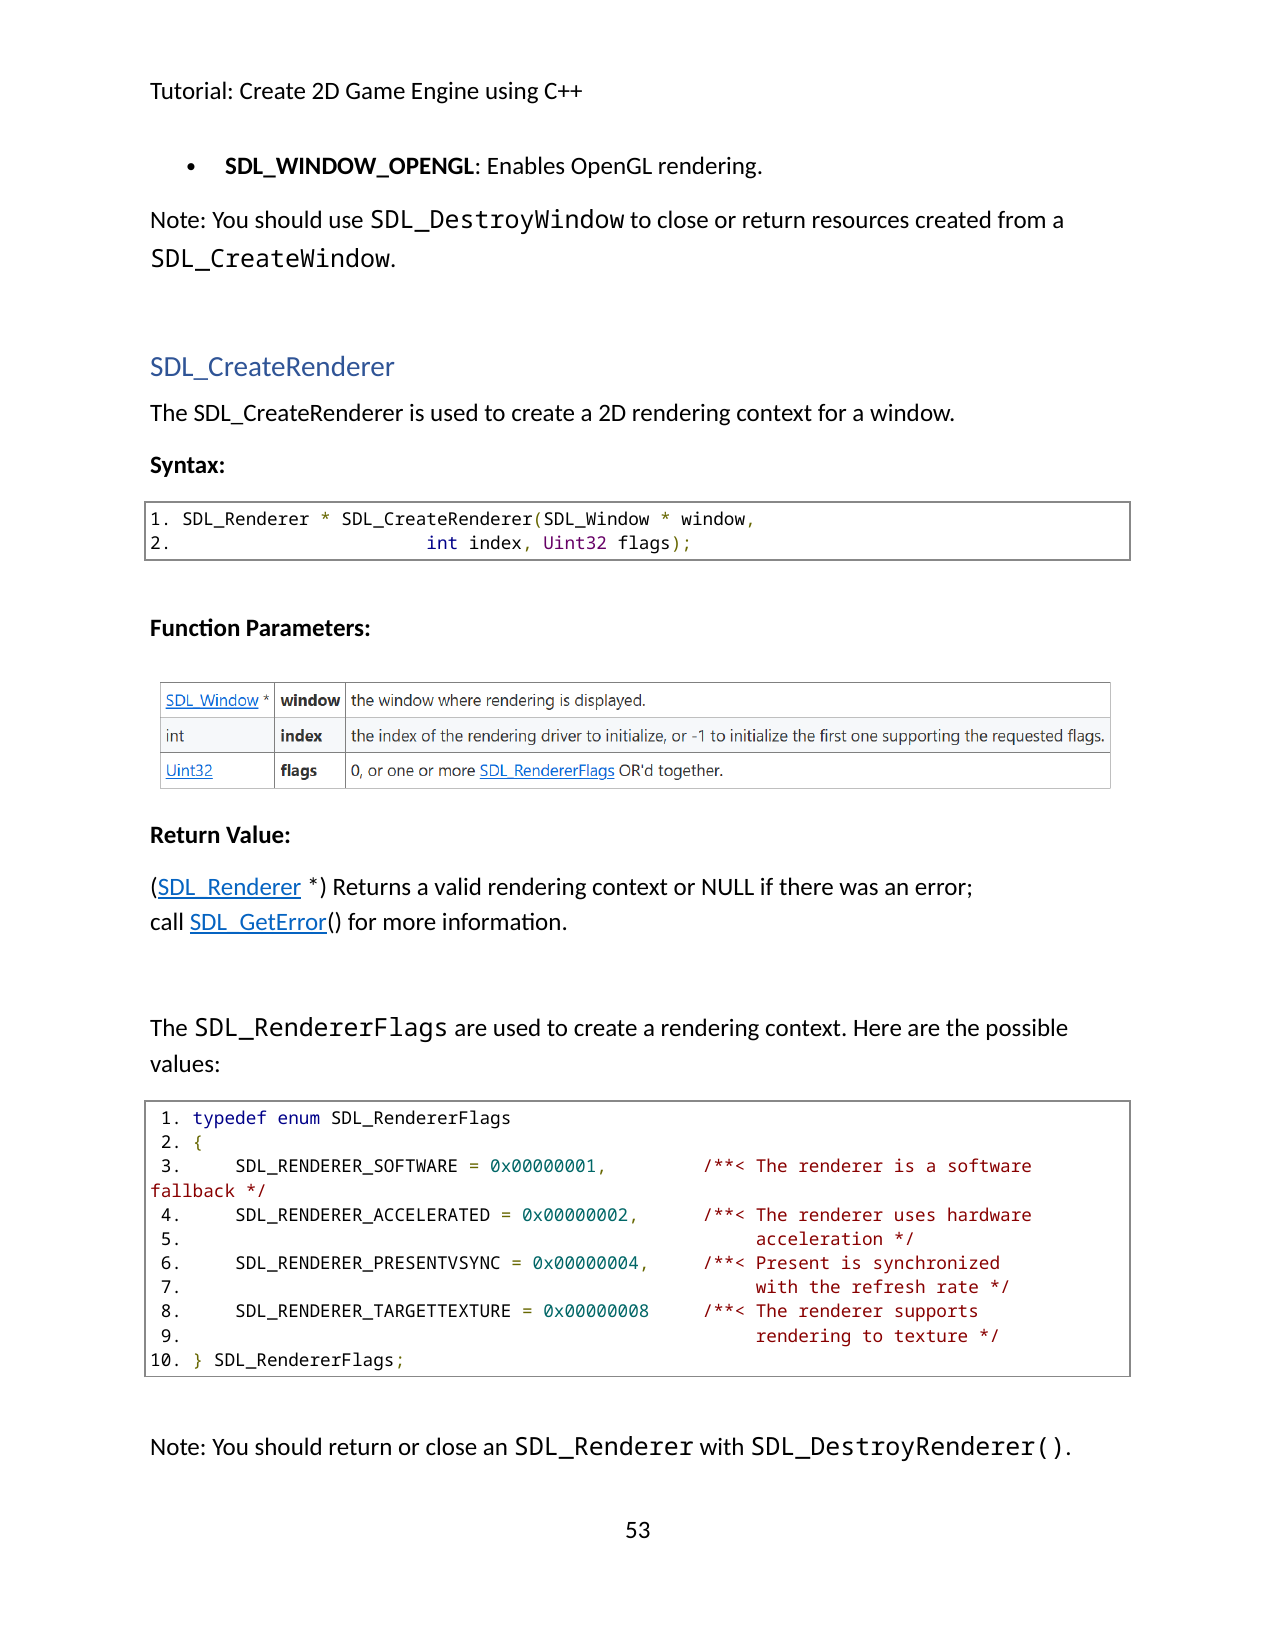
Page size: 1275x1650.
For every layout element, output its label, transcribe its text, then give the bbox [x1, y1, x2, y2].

text (SDL_Renderer *) Returns a valid rendering context or NULL if there was an error; call SDL_GetError() for more information. [150, 871, 1125, 937]
text 1. SDL_Renderer * SDL_CreateRenderer(SDL_Window * window, [146, 503, 1129, 525]
text 5. acceleration */ [150, 1226, 1125, 1251]
text Syntax: [150, 449, 1125, 480]
text 7. with the refresh rate */ [150, 1275, 1125, 1299]
list SDL_WINDOW_OPENGL: Enables OpenGL rendering. [187, 150, 1125, 181]
text Note: You should return or close an SDL_Renderer with SDL_DestroyRenderer(). [150, 1429, 1125, 1463]
text 6. SDL_RENDERER_PRESENTVSYNC = 0x00000004, /**< Present is synchronized [150, 1251, 1125, 1275]
text 9. rendering to texture */ [150, 1323, 1125, 1342]
text The SDL_CreateRenderer is used to create a 2D rendering context for a window. [150, 398, 1125, 428]
text Return Value: [150, 820, 1125, 850]
text The SDL_RendererFlags are used to create a rendering context. Here are the possible values: [150, 1010, 1125, 1079]
text 2. int index, Uint32 flags); [146, 525, 1129, 559]
text 2. { [150, 1130, 1125, 1154]
text Note: You should use SDL_DestroyWindow to close or return resources created from a SDL_CreateWindow. [150, 202, 1125, 275]
text 3. SDL_RENDERER_SOFTWARE = 0x00000001, /**< The renderer is a software fallback */ [150, 1154, 1125, 1202]
text 4. SDL_RENDERER_ACCELERATED = 0x00000002, /**< The renderer uses hardware [150, 1202, 1125, 1226]
text 10. } SDL_RendererFlags; [146, 1342, 1129, 1376]
text 8. SDL_RENDERER_TARGETTEXTURE = 0x00000008 /**< The renderer supports [150, 1299, 1125, 1323]
subtitle SDL_CreateRenderer [150, 348, 1125, 384]
text Function Parameters: [150, 612, 1125, 643]
picture [150, 664, 1125, 799]
text 1. typedef enum SDL_RendererFlags [146, 1102, 1129, 1130]
